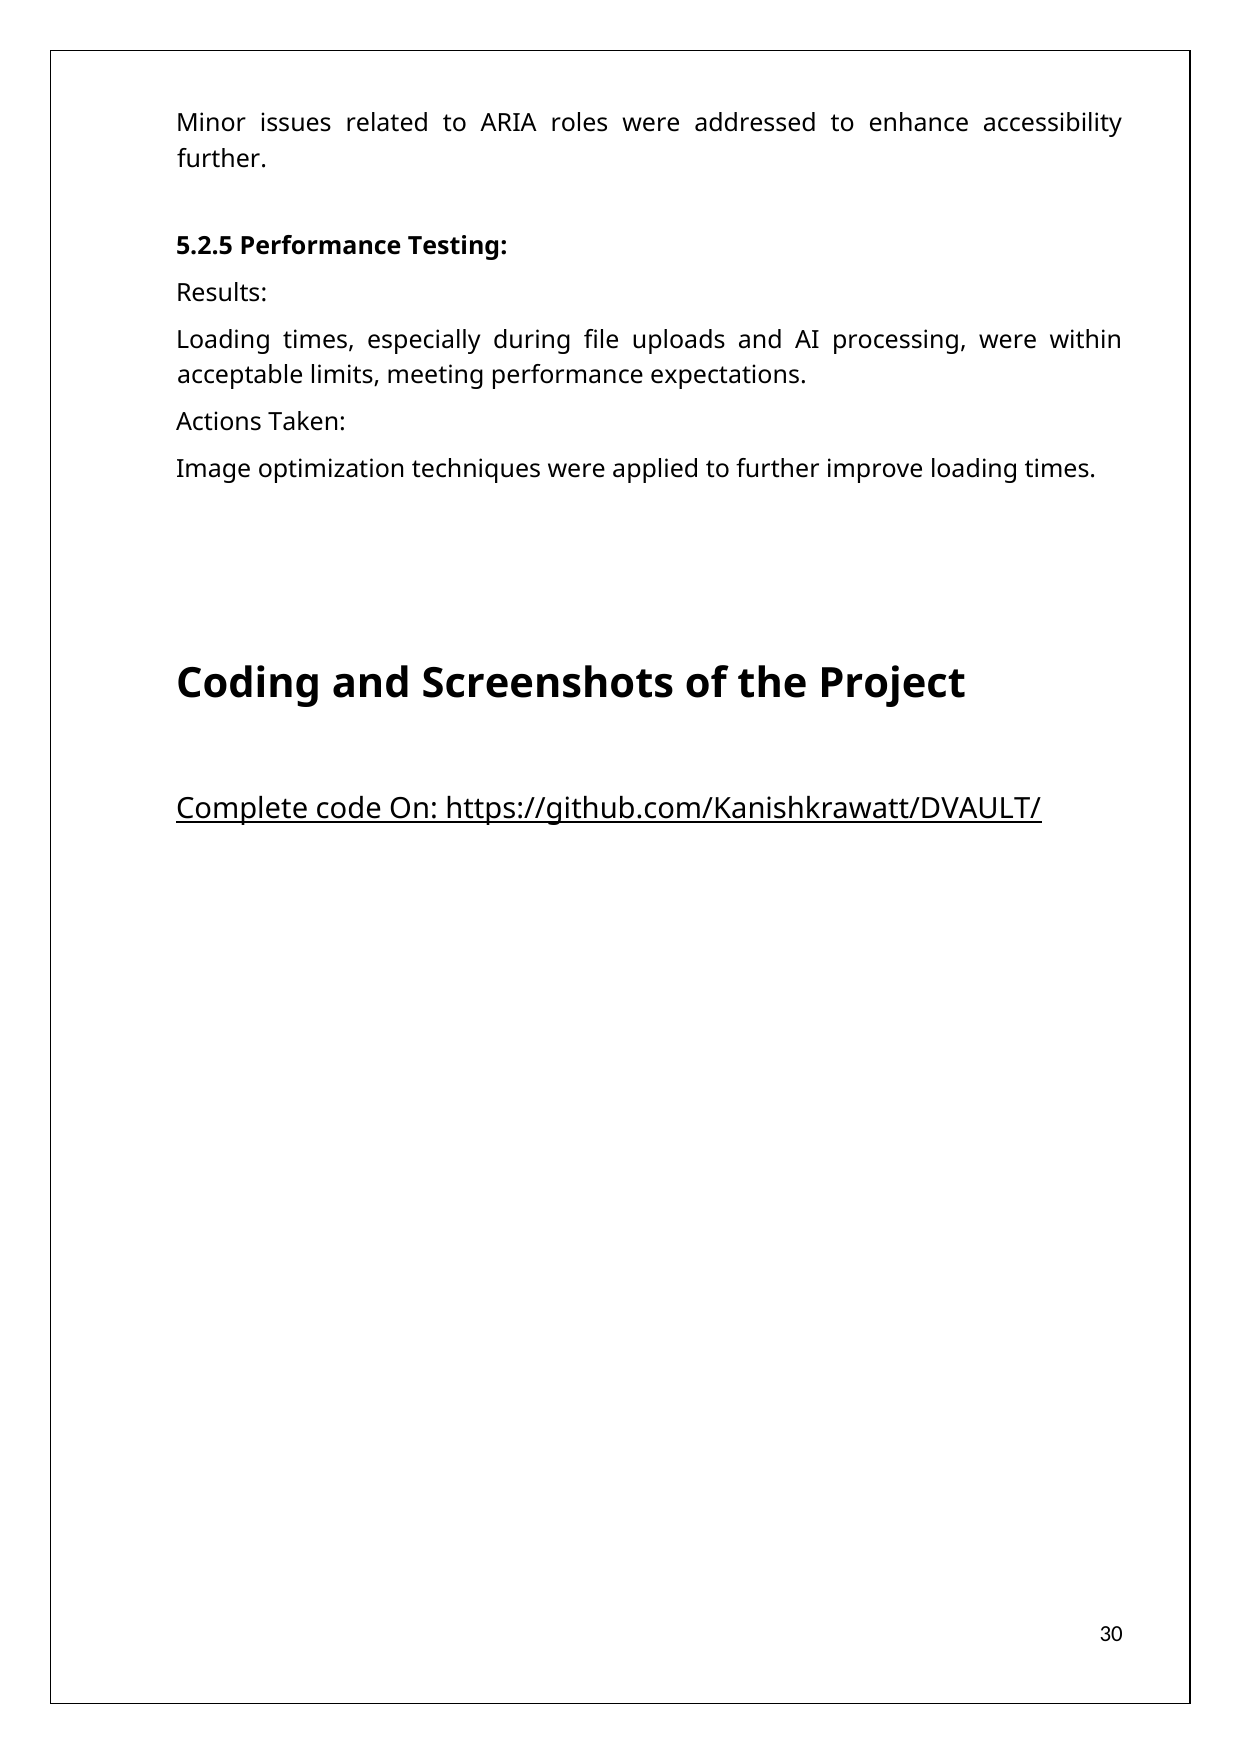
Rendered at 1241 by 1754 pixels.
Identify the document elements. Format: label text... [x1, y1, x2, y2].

text 5.2.5 Performance Testing: [176, 228, 1129, 262]
text Image optimization techniques were applied to further improve loading times. [176, 451, 1123, 485]
text Results: [176, 275, 1123, 309]
text Minor issues related to ARIA roles were addressed to enhance accessibility further. [176, 105, 1123, 174]
text Complete code On: https://github.com/Kanishkrawatt/DVAULT/ [176, 787, 1129, 827]
subtitle Coding and Screenshots of the Project [176, 652, 1129, 709]
text Actions Taken: [176, 404, 1123, 438]
text Loading times, especially during file uploads and AI processing, were within acceptable limits, meeting performance expectations. [176, 322, 1123, 391]
